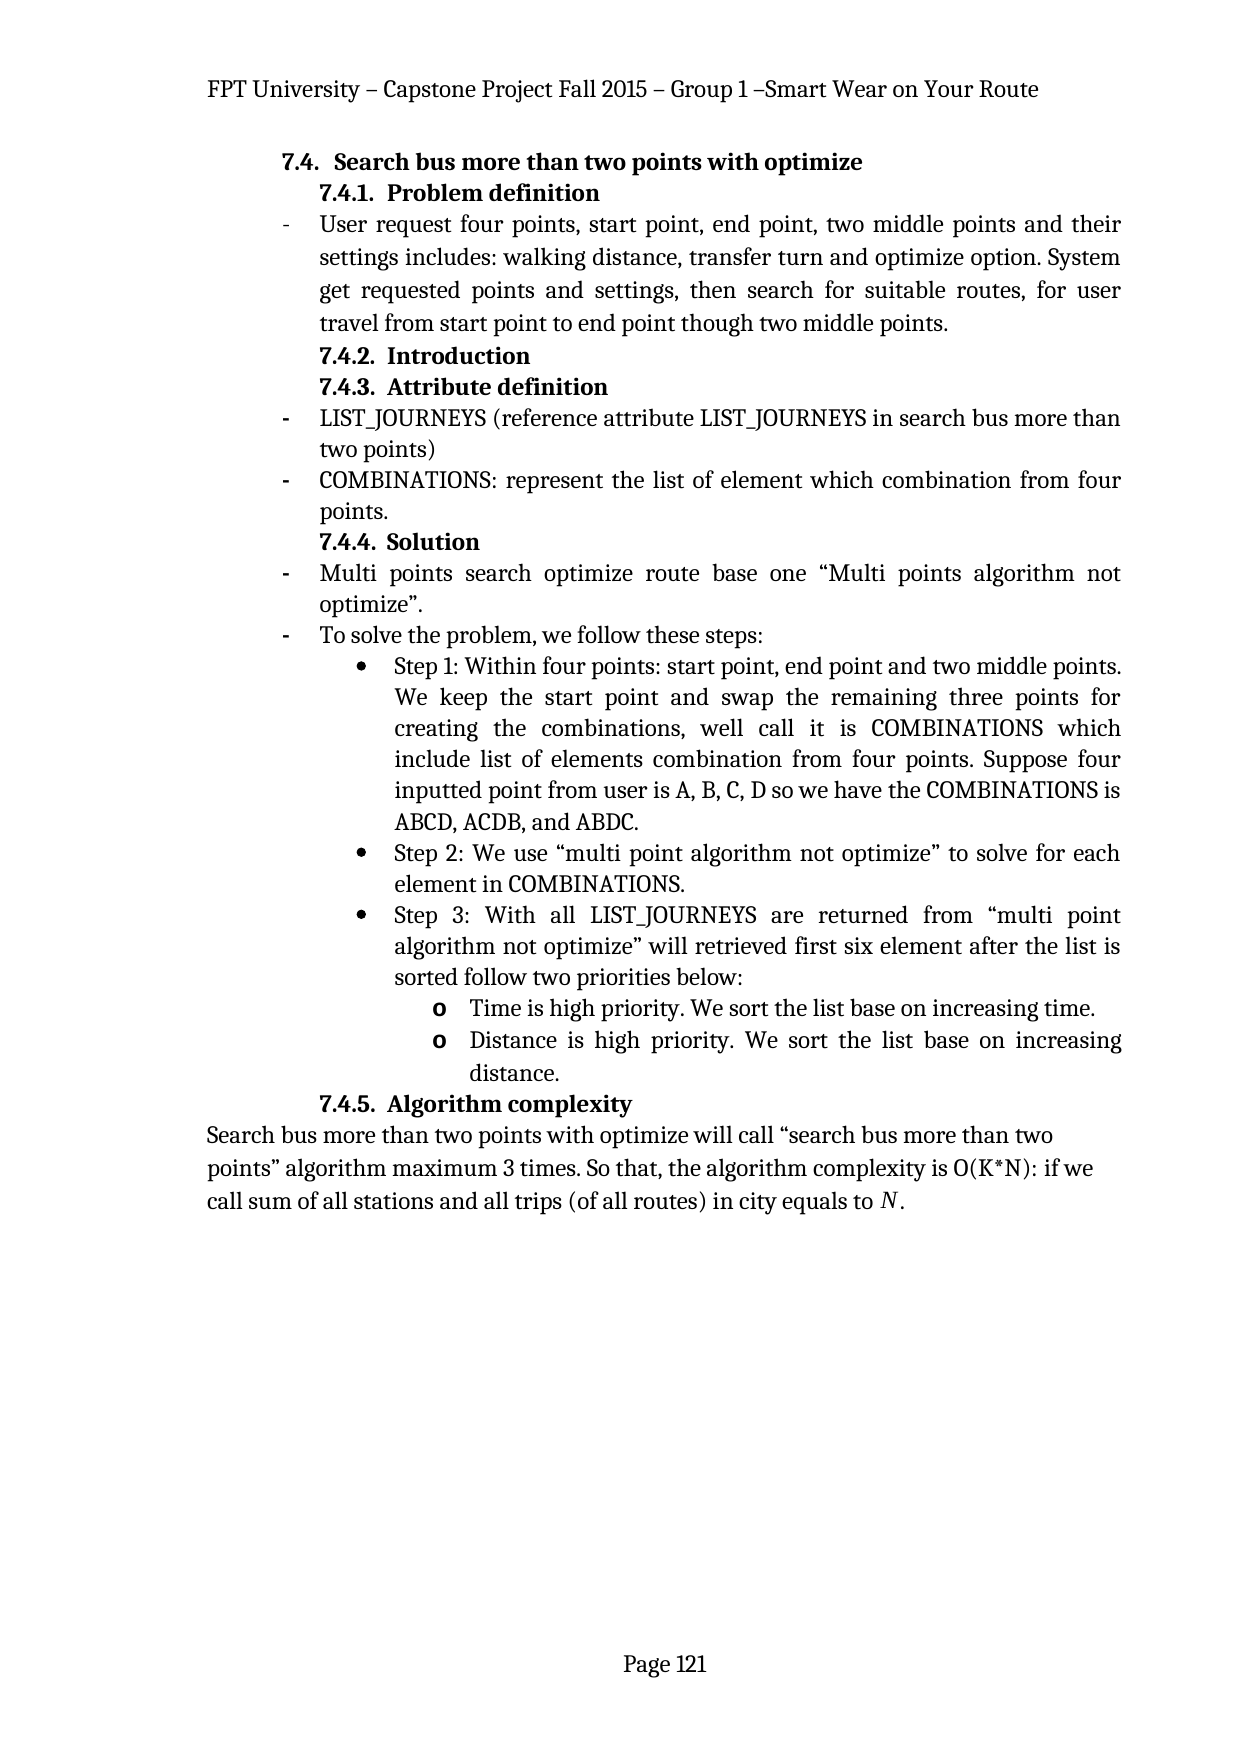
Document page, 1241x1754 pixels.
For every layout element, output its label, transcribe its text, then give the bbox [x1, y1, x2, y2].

subtitle Search bus more than two points with optimize [282, 148, 1122, 176]
list Multi points search optimize route base one “Multi points algorithm not optimize”. [282, 559, 1122, 619]
subtitle Solution [319, 528, 1122, 557]
list LIST_JOURNEYS (reference attribute LIST_JOURNEYS in search bus more than two points) [282, 404, 1122, 464]
list Step 3: With all LIST_JOURNEYS are returned from “multi point algorithm not optimize” will retrieved first six element after the list is sorted follow two priorities below: [357, 901, 1122, 991]
subtitle Introduction [319, 342, 1122, 371]
subtitle Algorithm complexity [319, 1089, 1122, 1118]
text Search bus more than two points with optimize will call “search bus more than two points” algorithm maximum 3 times. So that, the algorithm complexity is O(K*N): if we call sum of all stations and all trips (of all routes) in city equals to . [207, 1121, 1122, 1215]
list COMBINATIONS: represent the list of element which combination from four points. [282, 466, 1122, 526]
list User request four points, start point, end point, two middle points and their settings includes: walking distance, transfer turn and optimize option. System get requested points and settings, then search for suitable routes, for user travel from start point to end point though two middle points. [282, 210, 1122, 338]
list Step 2: We use “multi point algorithm not optimize” to solve for each element in COMBINATIONS. [357, 838, 1122, 898]
subtitle Attribute definition [319, 373, 1122, 402]
list Distance is high priority. We sort the list base on increasing distance. [432, 1026, 1122, 1087]
list Step 1: Within four points: start point, end point and two middle points. We keep the start point and swap the remaining three points for creating the combinations, well call it is COMBINATIONS which include list of elements combination from four points. Suppose four inputted point from user is A, B, C, D so we have the COMBINATIONS is ABCD, ACDB, and ABDC. [357, 652, 1122, 836]
list To solve the problem, we follow these steps: [282, 621, 1122, 650]
list Time is high priority. We sort the list base on increasing time. [432, 994, 1122, 1024]
subtitle Problem definition [319, 179, 1122, 207]
